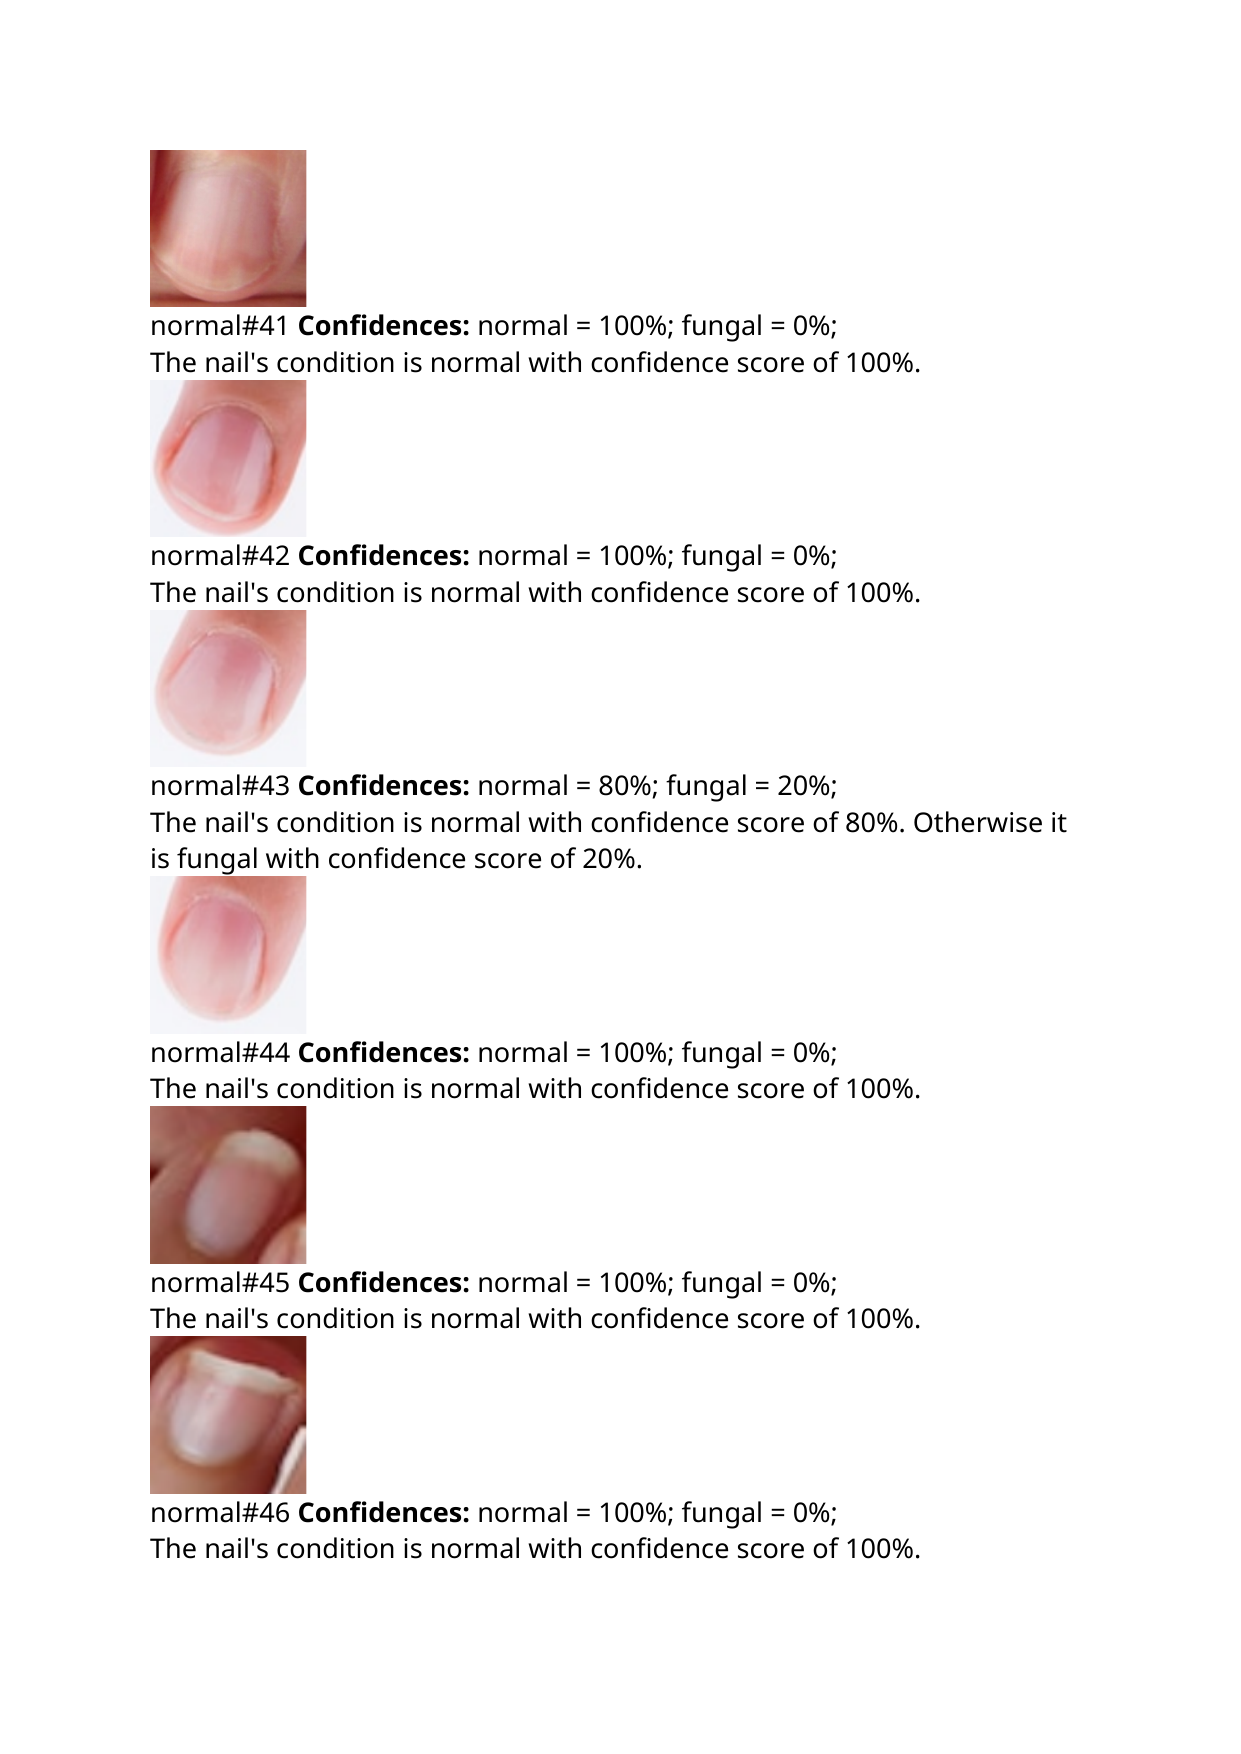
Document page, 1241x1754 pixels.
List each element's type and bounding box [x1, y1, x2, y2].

picture [150, 610, 307, 767]
picture [150, 150, 307, 307]
picture [150, 876, 307, 1034]
text [150, 150, 1090, 1567]
picture [150, 380, 307, 537]
picture [150, 1336, 307, 1494]
picture [150, 1106, 307, 1264]
